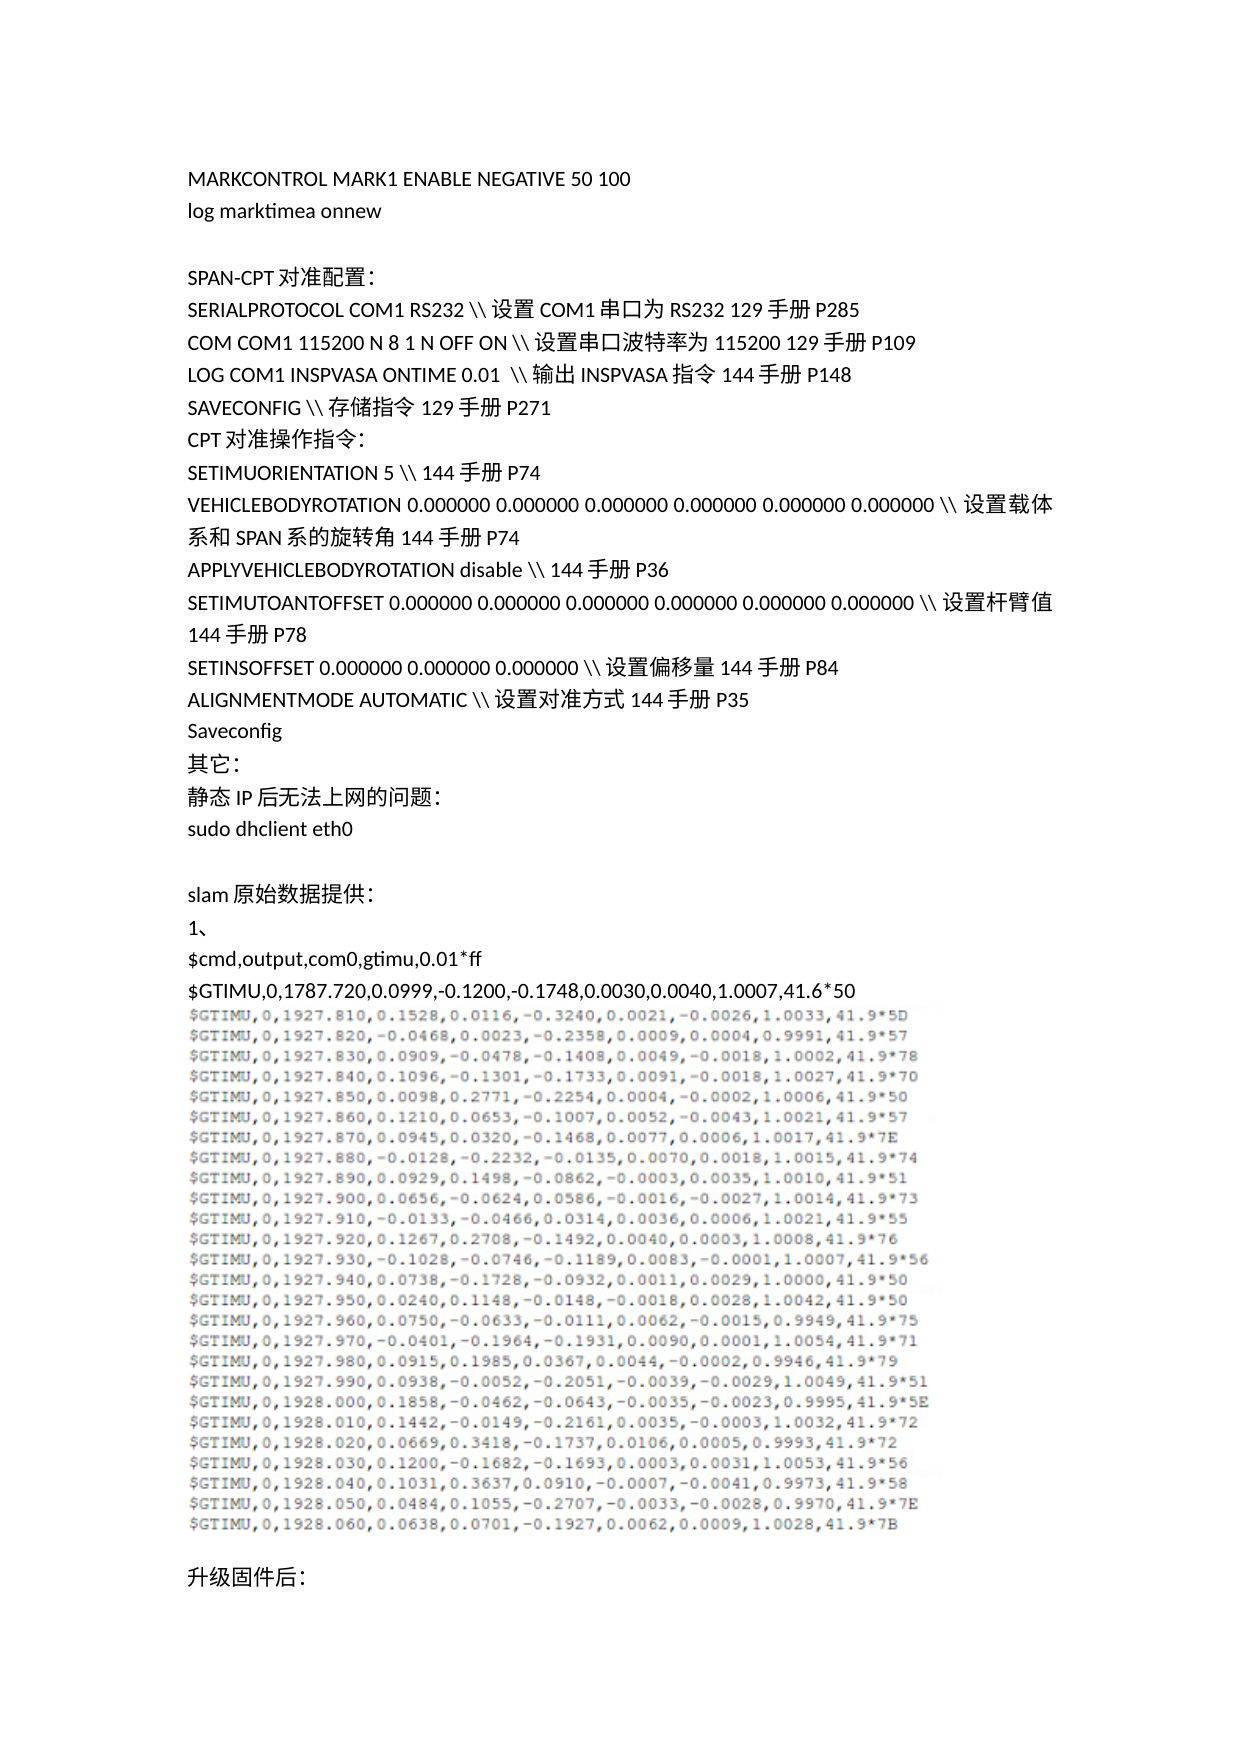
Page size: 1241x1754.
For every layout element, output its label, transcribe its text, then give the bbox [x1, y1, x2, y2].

text SETINSOFFSET 0.000000 0.000000 0.000000 \\ 设置偏移量144手册P84 [187, 649, 1053, 682]
text 其它： [187, 747, 1053, 779]
text 升级固件后： [187, 1559, 1053, 1592]
text COM COM1 115200 N 8 1 N OFF ON \\ 设置串口波特率为115200 129手册P109 [187, 324, 1053, 357]
text LOG COM1 INSPVASA ONTIME 0.01 \\ 输出INSPVASA指令 144手册P148 [187, 357, 1053, 389]
text SETIMUTOANTOFFSET 0.000000 0.000000 0.000000 0.000000 0.000000 0.000000 \\ 设置杆臂值 144手册P78 [187, 584, 1053, 649]
picture [187, 1007, 943, 1536]
text SETIMUORIENTATION 5 \\ 144手册P74 [187, 454, 1053, 487]
text VEHICLEBODYROTATION 0.000000 0.000000 0.000000 0.000000 0.000000 0.000000 \\ 设置载体系和SPAN系的旋转角144手册P74 [187, 487, 1053, 552]
text $cmd,output,com0,gtimu,0.01*ff [187, 942, 1053, 974]
text CPT对准操作指令： [187, 422, 1053, 454]
text slam原始数据提供： [187, 877, 1053, 909]
text SERIALPROTOCOL COM1 RS232 \\ 设置COM1串口为RS232 129手册P285 [187, 292, 1053, 324]
text SAVECONFIG \\ 存储指令 129手册P271 [187, 389, 1053, 422]
text 静态IP后无法上网的问题： [187, 779, 1053, 812]
text sudo dhclient eth0 [187, 812, 1053, 844]
text SPAN-CPT对准配置： [187, 259, 1053, 292]
text APPLYVEHICLEBODYROTATION disable \\ 144手册P36 [187, 552, 1053, 584]
text 1、 [187, 909, 1053, 942]
text ALIGNMENTMODE AUTOMATIC \\ 设置对准方式144手册P35 [187, 682, 1053, 714]
text Saveconfig [187, 714, 1053, 747]
text MARKCONTROL MARK1 ENABLE NEGATIVE 50 100 [187, 162, 1053, 194]
text $GTIMU,0,1787.720,0.0999,-0.1200,-0.1748,0.0030,0.0040,1.0007,41.6*50 [187, 974, 1053, 1007]
text log marktimea onnew [187, 194, 1053, 227]
